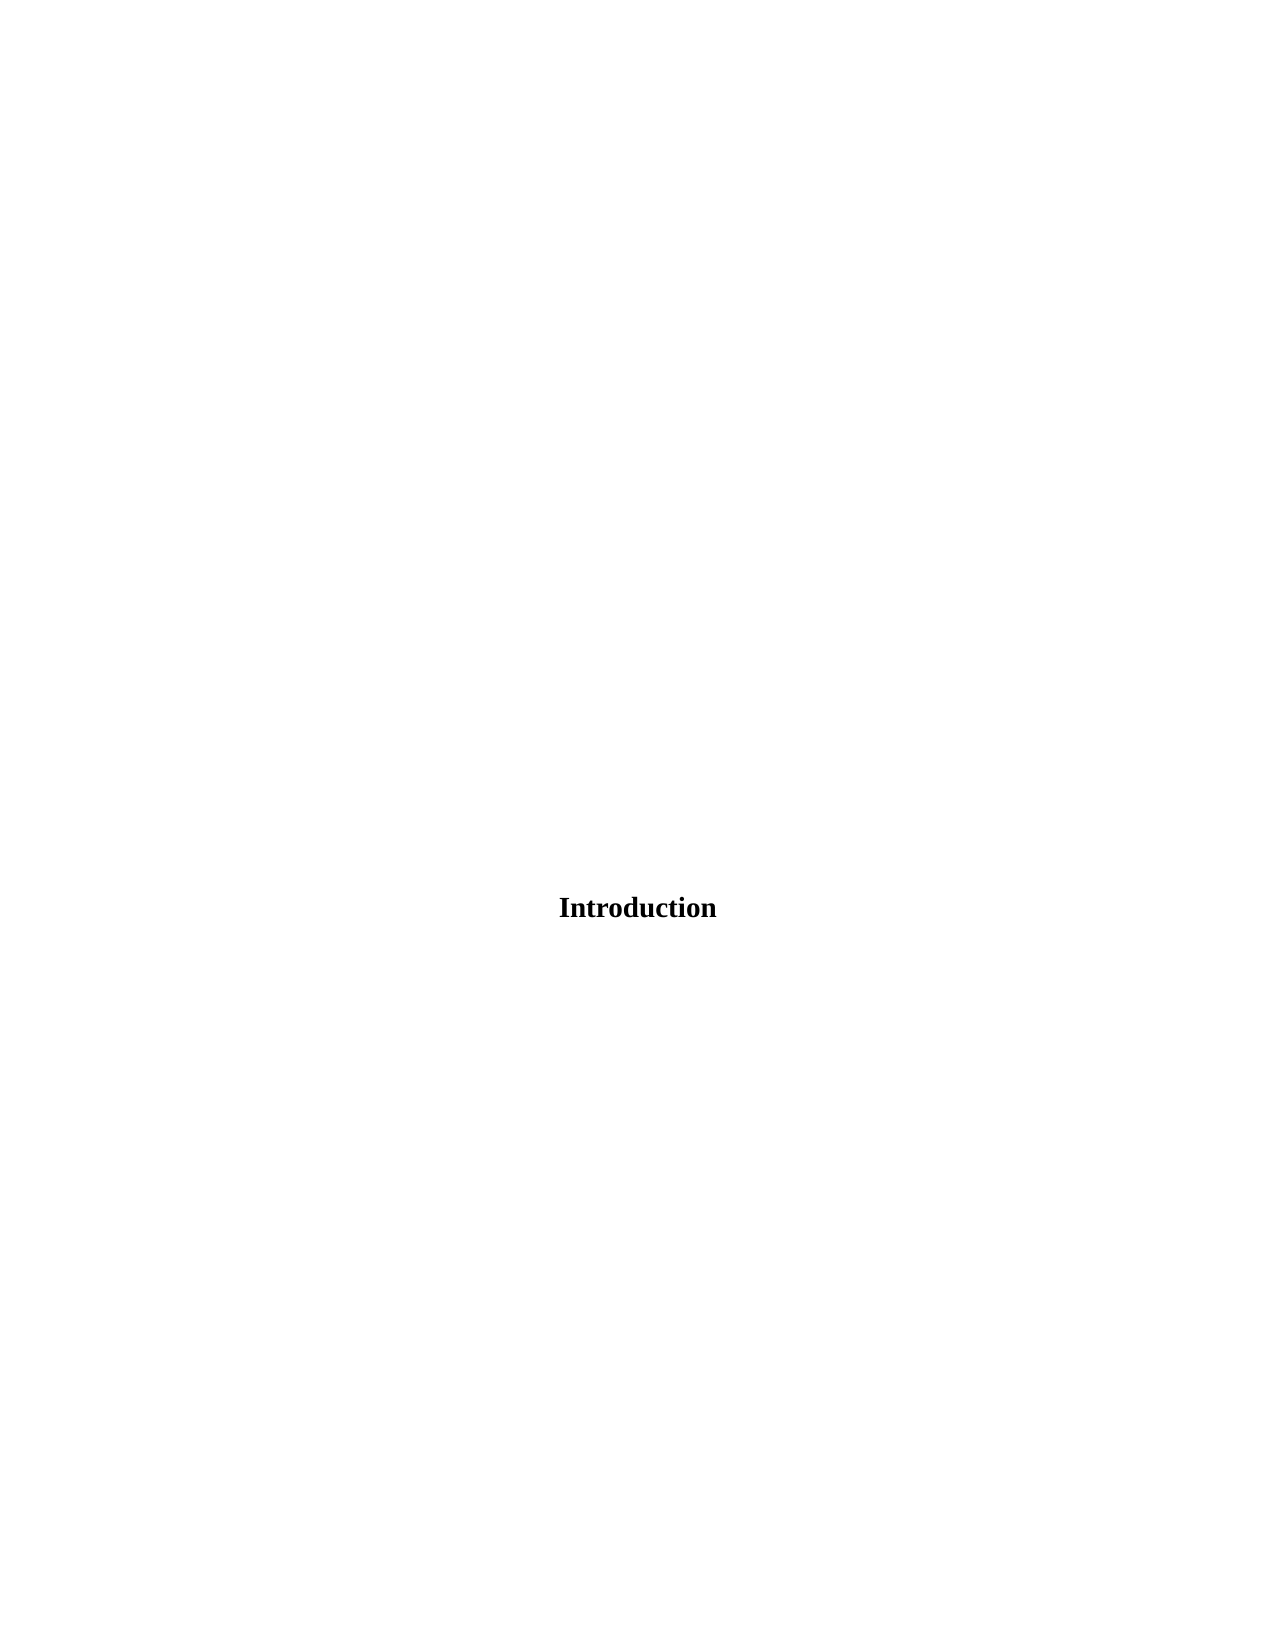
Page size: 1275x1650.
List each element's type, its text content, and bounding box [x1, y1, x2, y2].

text Introduction [150, 890, 1125, 923]
